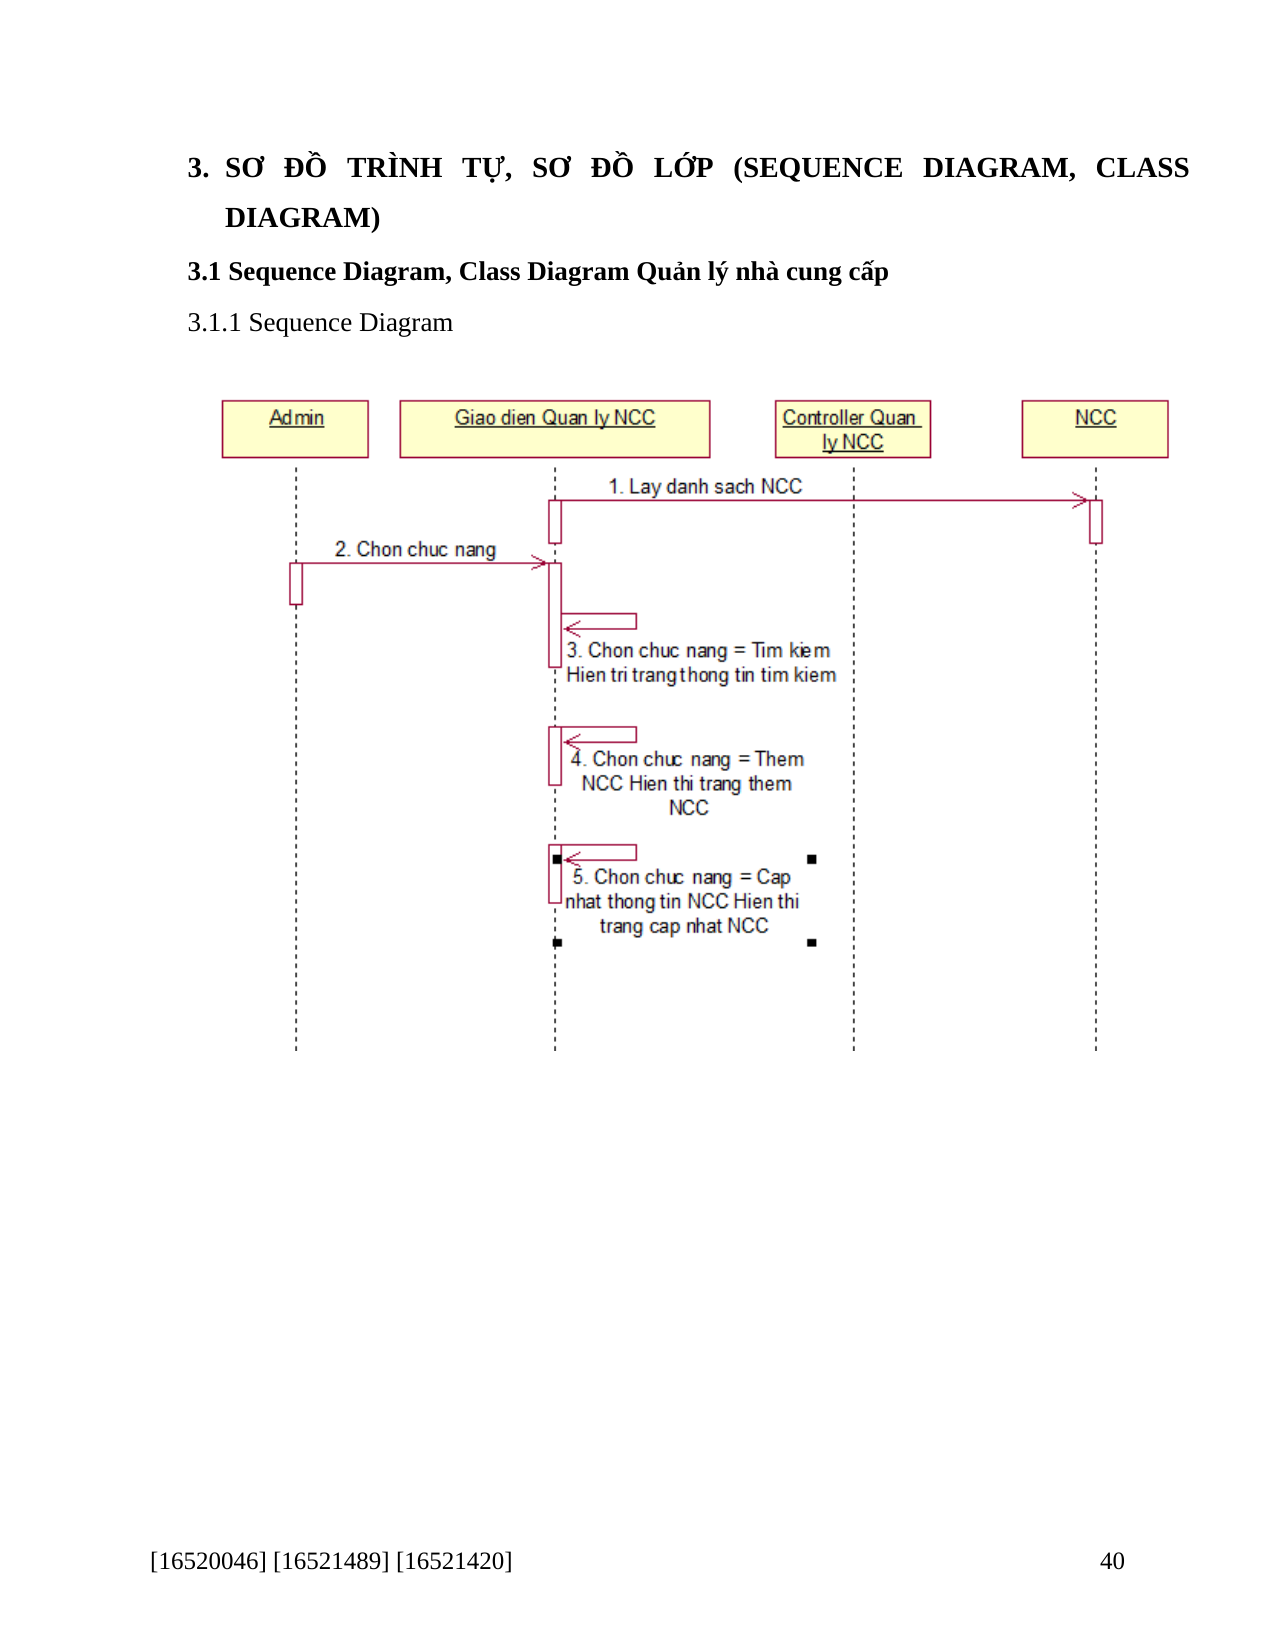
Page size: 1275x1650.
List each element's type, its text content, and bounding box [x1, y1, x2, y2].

subtitle SƠ ĐỒ TRÌNH TỰ, SƠ ĐỒ LỚP (SEQUENCE DIAGRAM, CLASS DIAGRAM) [187, 150, 1191, 234]
subtitle 3.1 Sequence Diagram, Class Diagram Quản lý nhà cung cấp [150, 255, 1191, 286]
subtitle 3.1.1 Sequence Diagram [150, 306, 1191, 337]
picture [196, 382, 1238, 1051]
